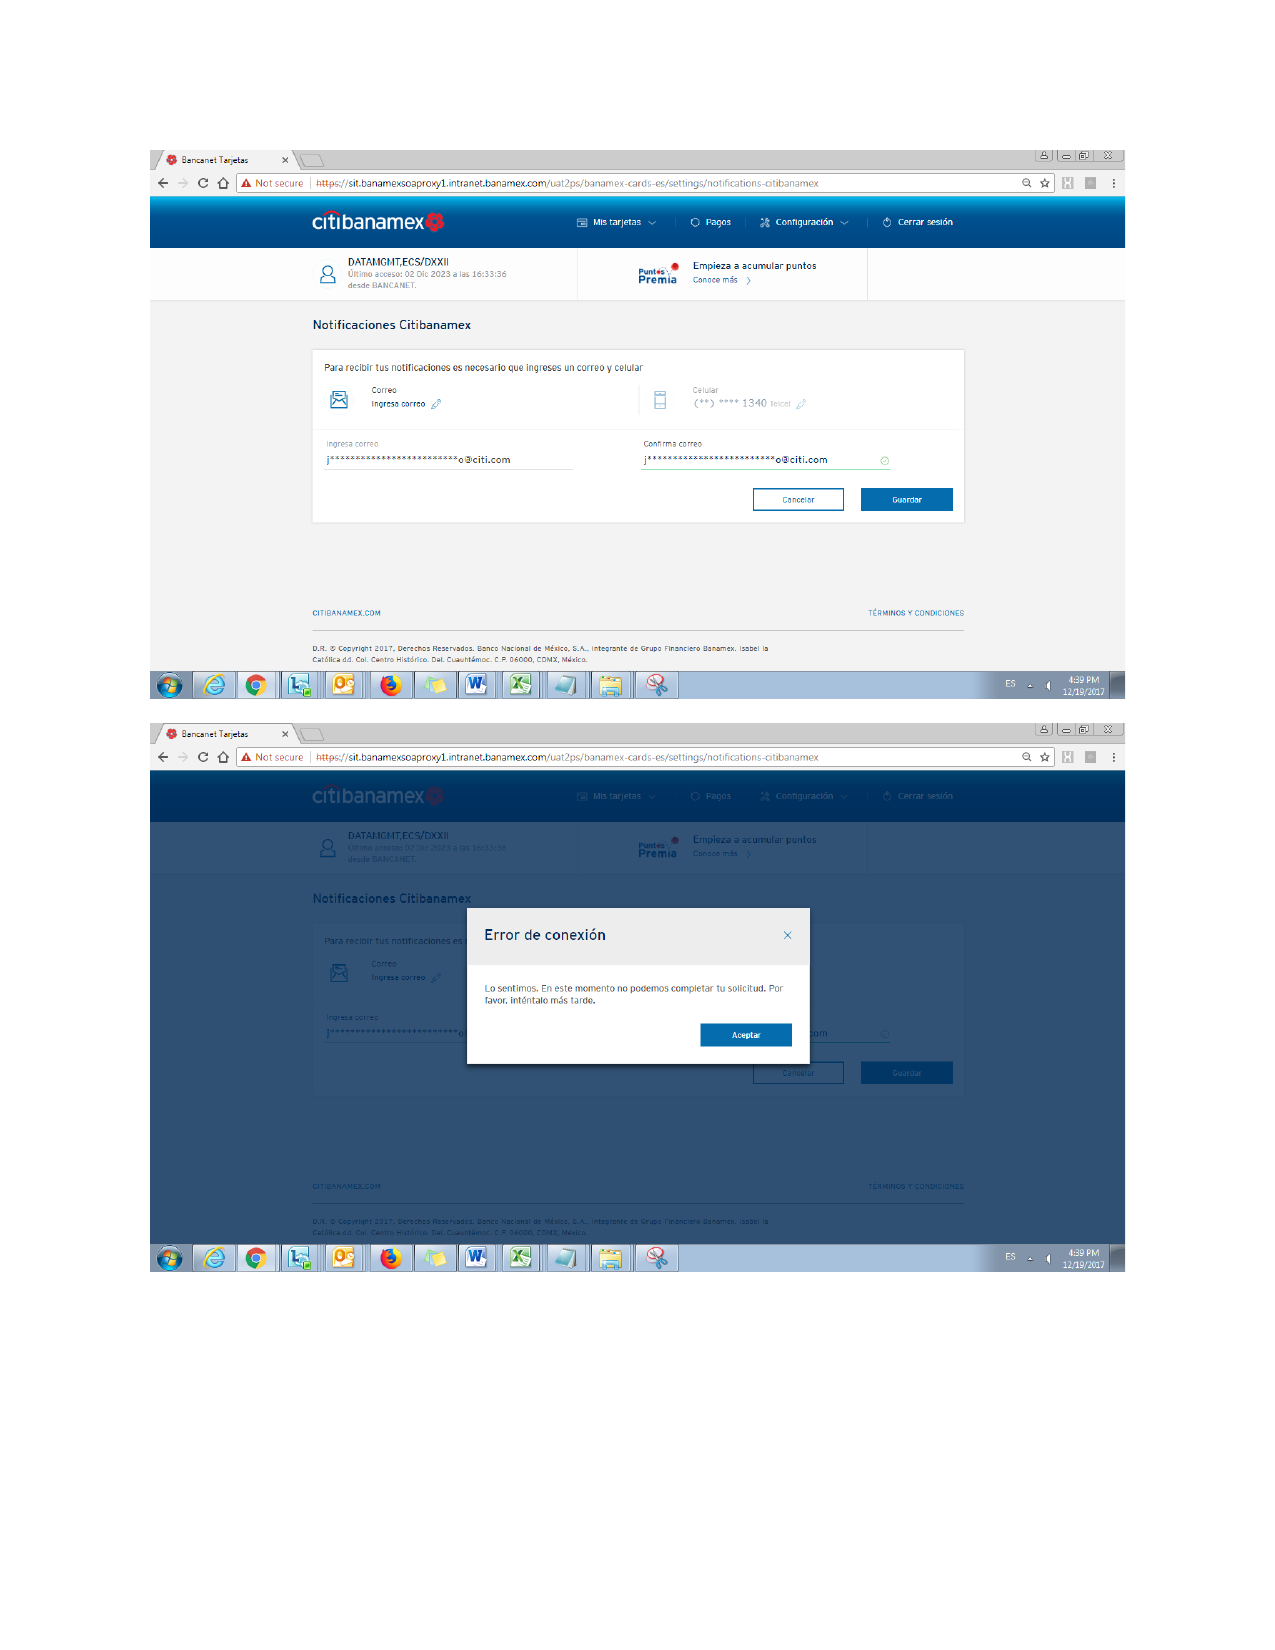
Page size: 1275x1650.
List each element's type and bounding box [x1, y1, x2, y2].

picture [150, 210, 1125, 699]
picture [150, 723, 1125, 1272]
picture [150, 150, 1125, 196]
